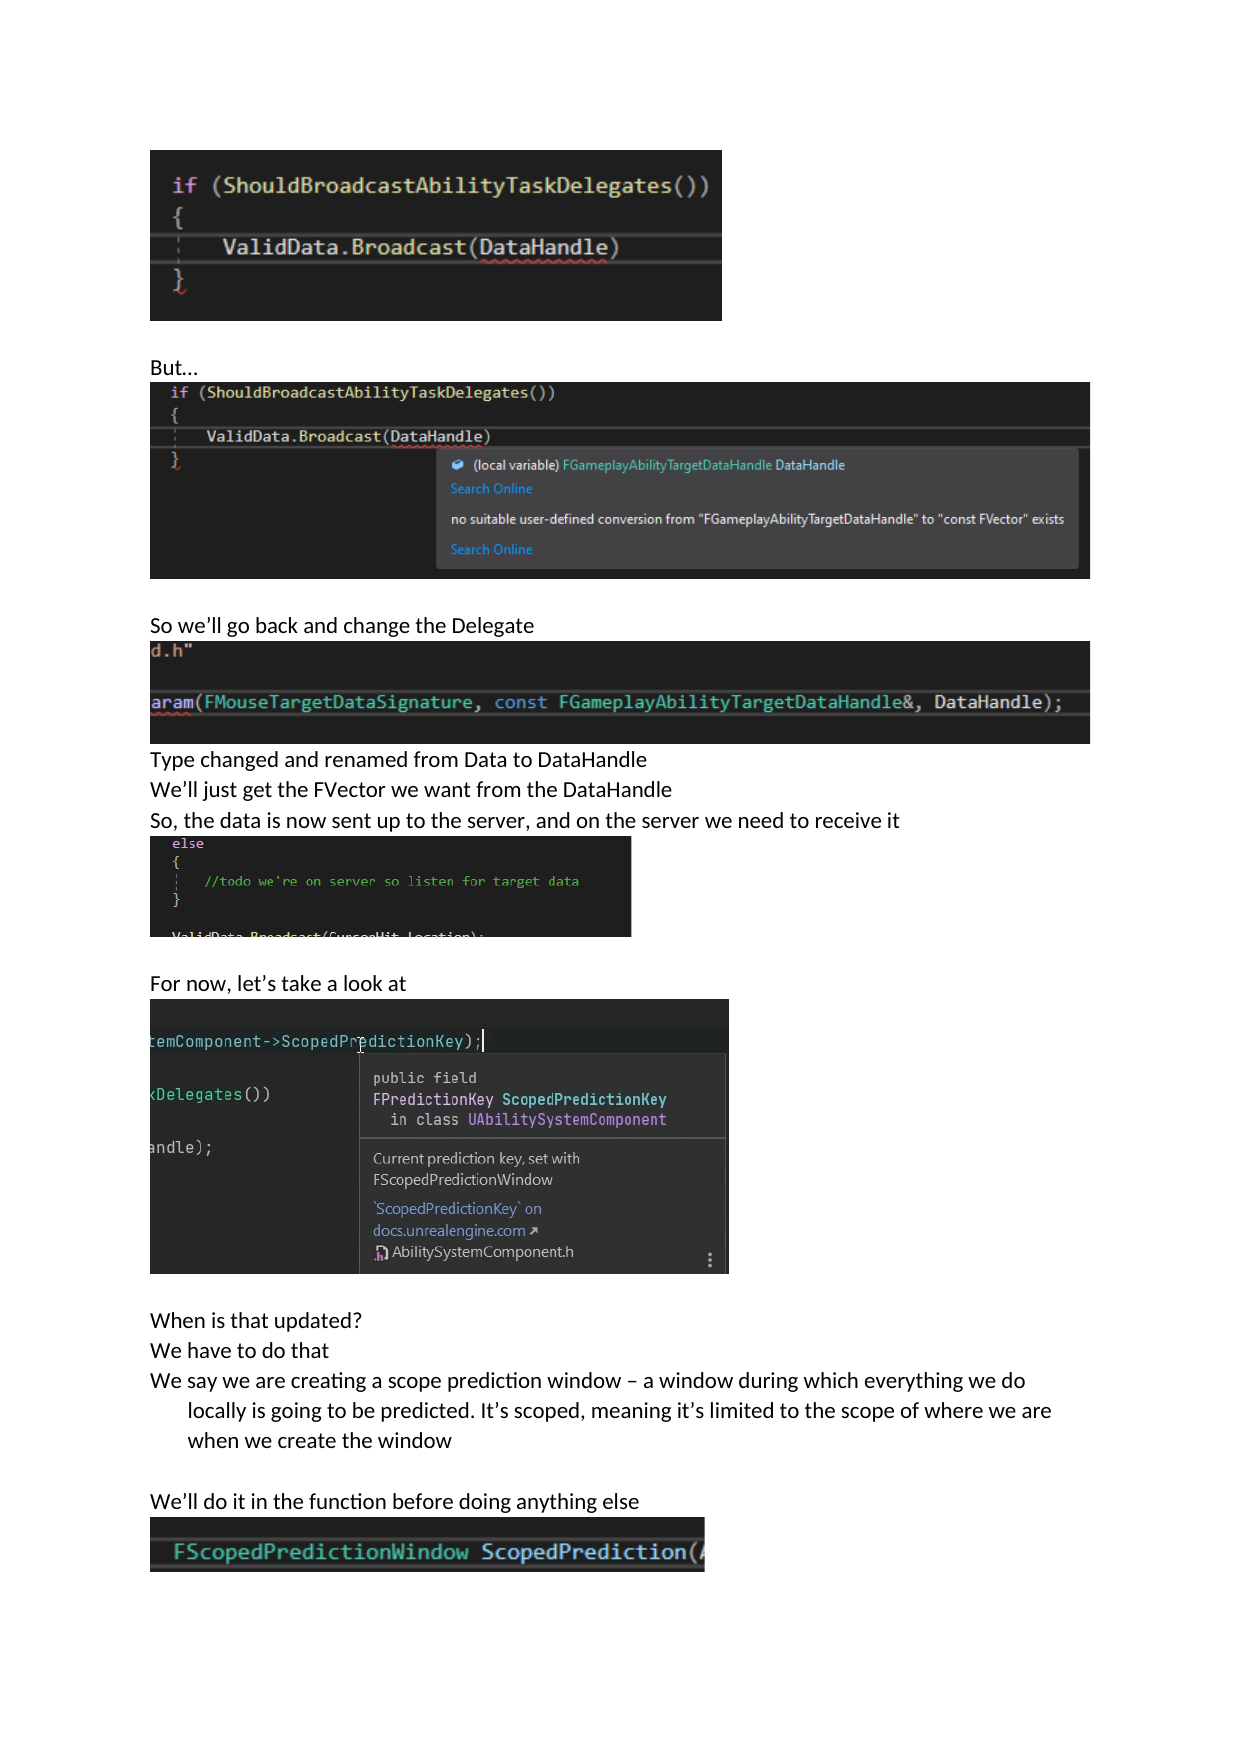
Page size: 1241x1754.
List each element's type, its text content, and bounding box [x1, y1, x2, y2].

picture [150, 150, 722, 321]
list We’ll do it in the function before doing anything else [150, 1487, 1090, 1515]
list We’ll just get the FVector we want from the DataHandle [150, 776, 1090, 803]
list When is that updated? [150, 1306, 1090, 1334]
list But… [150, 353, 1090, 381]
list Type changed and renamed from Data to DataHandle [150, 745, 1090, 773]
list We say we are creating a scope prediction window – a window during which everything we do locally is going to be predicted. It’s scoped, meaning it’s limited to the scope of where we are when we create the window [150, 1366, 1090, 1454]
picture [150, 836, 632, 937]
list For now, let’s take a look at [150, 969, 1090, 997]
picture [150, 382, 1091, 579]
picture [150, 999, 729, 1274]
picture [150, 1517, 705, 1572]
list So we’ll go back and change the Delegate [150, 611, 1090, 639]
list We have to do that [150, 1336, 1090, 1364]
picture [150, 641, 1091, 744]
list So, the data is now sent up to the server, and on the server we need to receive it [150, 806, 1090, 834]
